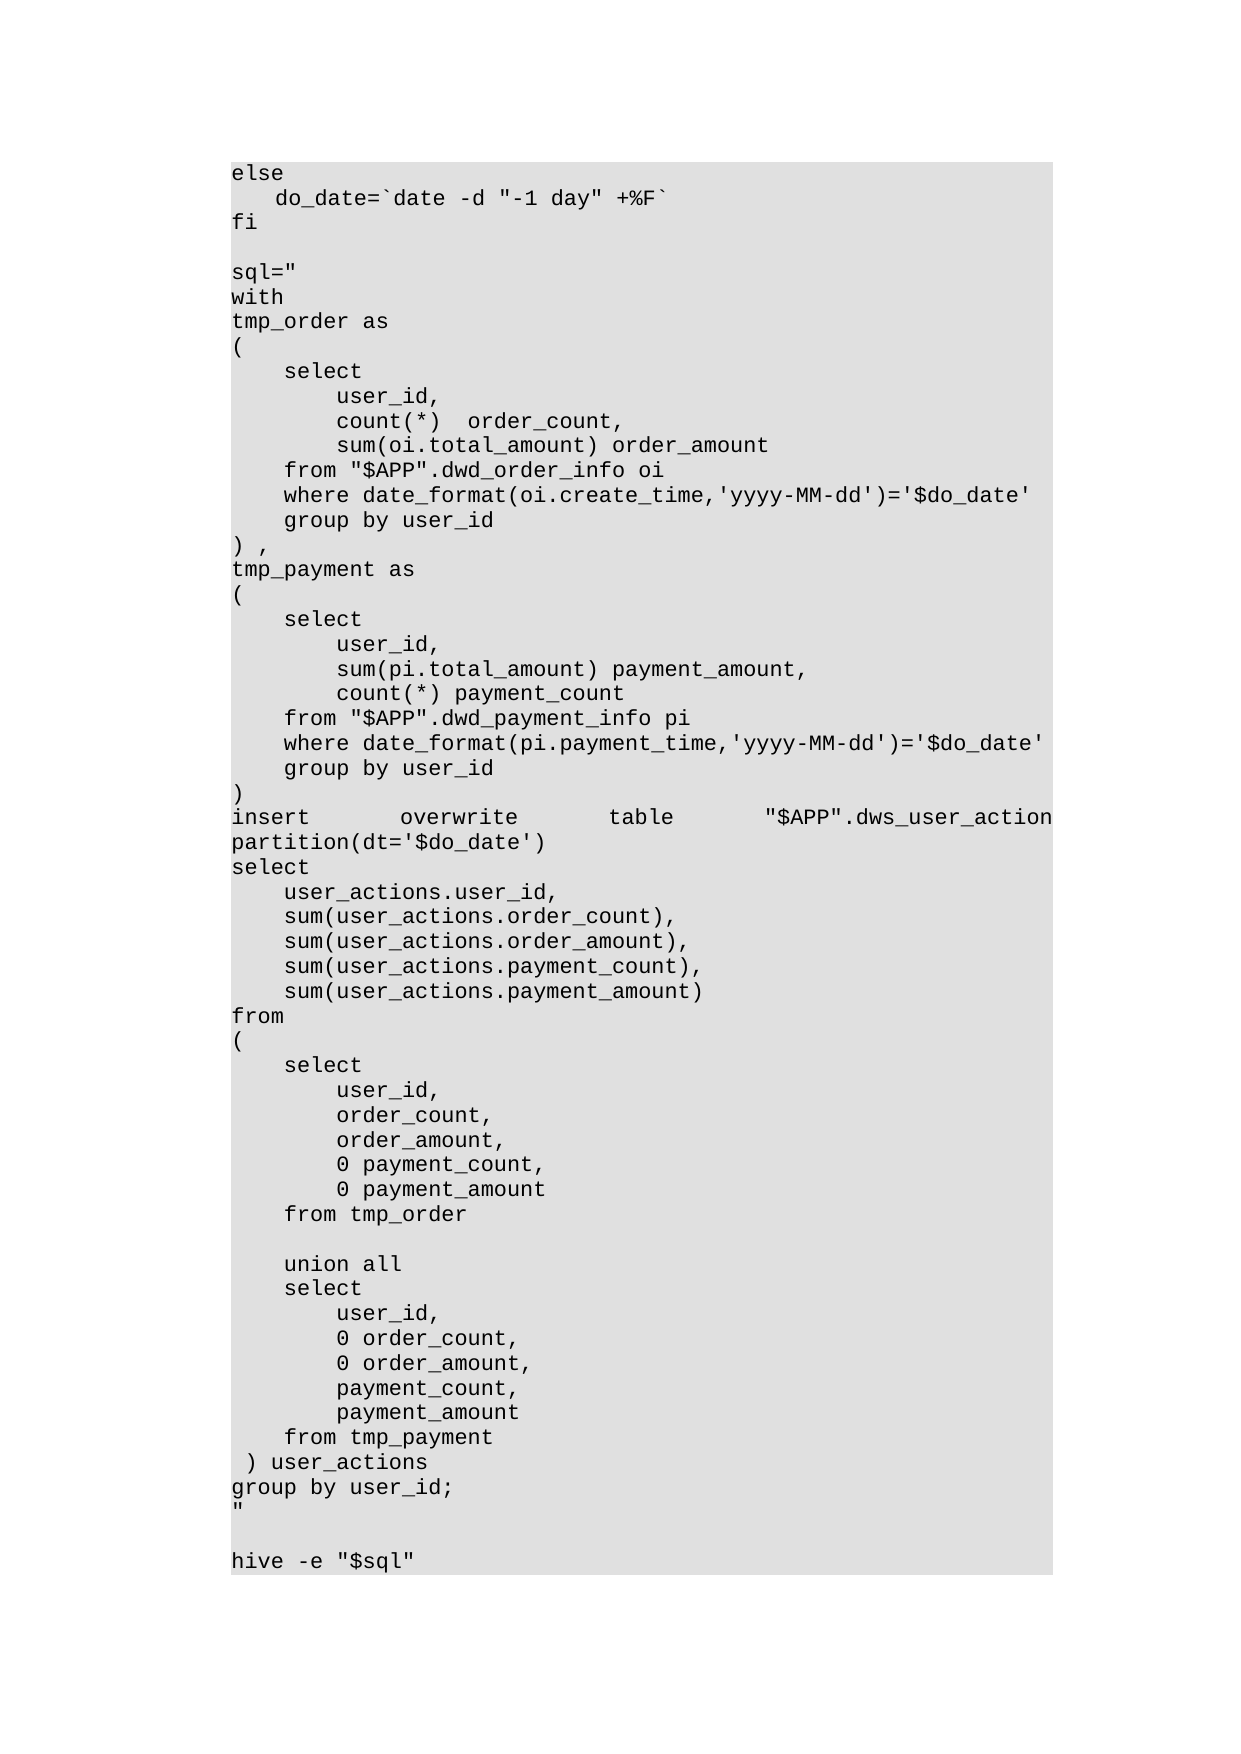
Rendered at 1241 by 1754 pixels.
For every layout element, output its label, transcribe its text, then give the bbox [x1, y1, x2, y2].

text sql=" [231, 261, 1053, 286]
text ) , [231, 534, 1053, 559]
text 0 order_amount, [231, 1352, 1053, 1377]
text select [231, 608, 1053, 633]
text order_amount, [231, 1129, 1053, 1154]
text user_actions.user_id, [231, 881, 1053, 906]
text hive -e "$sql" [231, 1550, 1053, 1575]
text sum(pi.total_amount) payment_amount, [231, 658, 1053, 683]
text tmp_order as [231, 311, 1053, 336]
text with [231, 286, 1053, 311]
text sum(user_actions.payment_count), [231, 955, 1053, 980]
text sum(user_actions.order_count), [231, 906, 1053, 931]
text fi [231, 212, 1053, 236]
text select [231, 360, 1053, 385]
text do_date=`date -d "-1 day" +%F` [231, 187, 1053, 212]
text union all [231, 1253, 1053, 1278]
text from tmp_payment [231, 1426, 1053, 1451]
text ( [231, 583, 1053, 608]
text sum(user_actions.order_amount), [231, 931, 1053, 955]
text tmp_payment as [231, 559, 1053, 583]
text 0 payment_amount [231, 1178, 1053, 1203]
text sum(user_actions.payment_amount) [231, 980, 1053, 1005]
text user_id, [231, 385, 1053, 410]
text user_id, [231, 633, 1053, 658]
text ) [231, 782, 1053, 807]
text select [231, 856, 1053, 881]
text ) user_actions [231, 1451, 1053, 1476]
text from [231, 1005, 1053, 1030]
text where date_format(oi.create_time,'yyyy-MM-dd')='$do_date' [231, 484, 1053, 509]
text group by user_id; [231, 1476, 1053, 1501]
text count(*) payment_count [231, 683, 1053, 707]
text from "$APP".dwd_order_info oi [231, 459, 1053, 484]
text payment_count, [231, 1377, 1053, 1402]
text ( [231, 336, 1053, 360]
text insert overwrite table "$APP".dws_user_action partition(dt='$do_date') [231, 807, 1053, 856]
text select [231, 1278, 1053, 1302]
text from "$APP".dwd_payment_info pi [231, 707, 1053, 732]
text sum(oi.total_amount) order_amount [231, 435, 1053, 459]
text payment_amount [231, 1402, 1053, 1426]
text user_id, [231, 1079, 1053, 1104]
text " [231, 1501, 1053, 1526]
text select [231, 1054, 1053, 1079]
text where date_format(pi.payment_time,'yyyy-MM-dd')='$do_date' [231, 732, 1053, 757]
text from tmp_order [231, 1203, 1053, 1228]
text group by user_id [231, 757, 1053, 782]
text 0 payment_count, [231, 1154, 1053, 1178]
text 0 order_count, [231, 1327, 1053, 1352]
text user_id, [231, 1302, 1053, 1327]
text else [231, 162, 1053, 187]
text count(*) order_count, [231, 410, 1053, 435]
text order_count, [231, 1104, 1053, 1129]
text ( [231, 1030, 1053, 1054]
text group by user_id [231, 509, 1053, 534]
